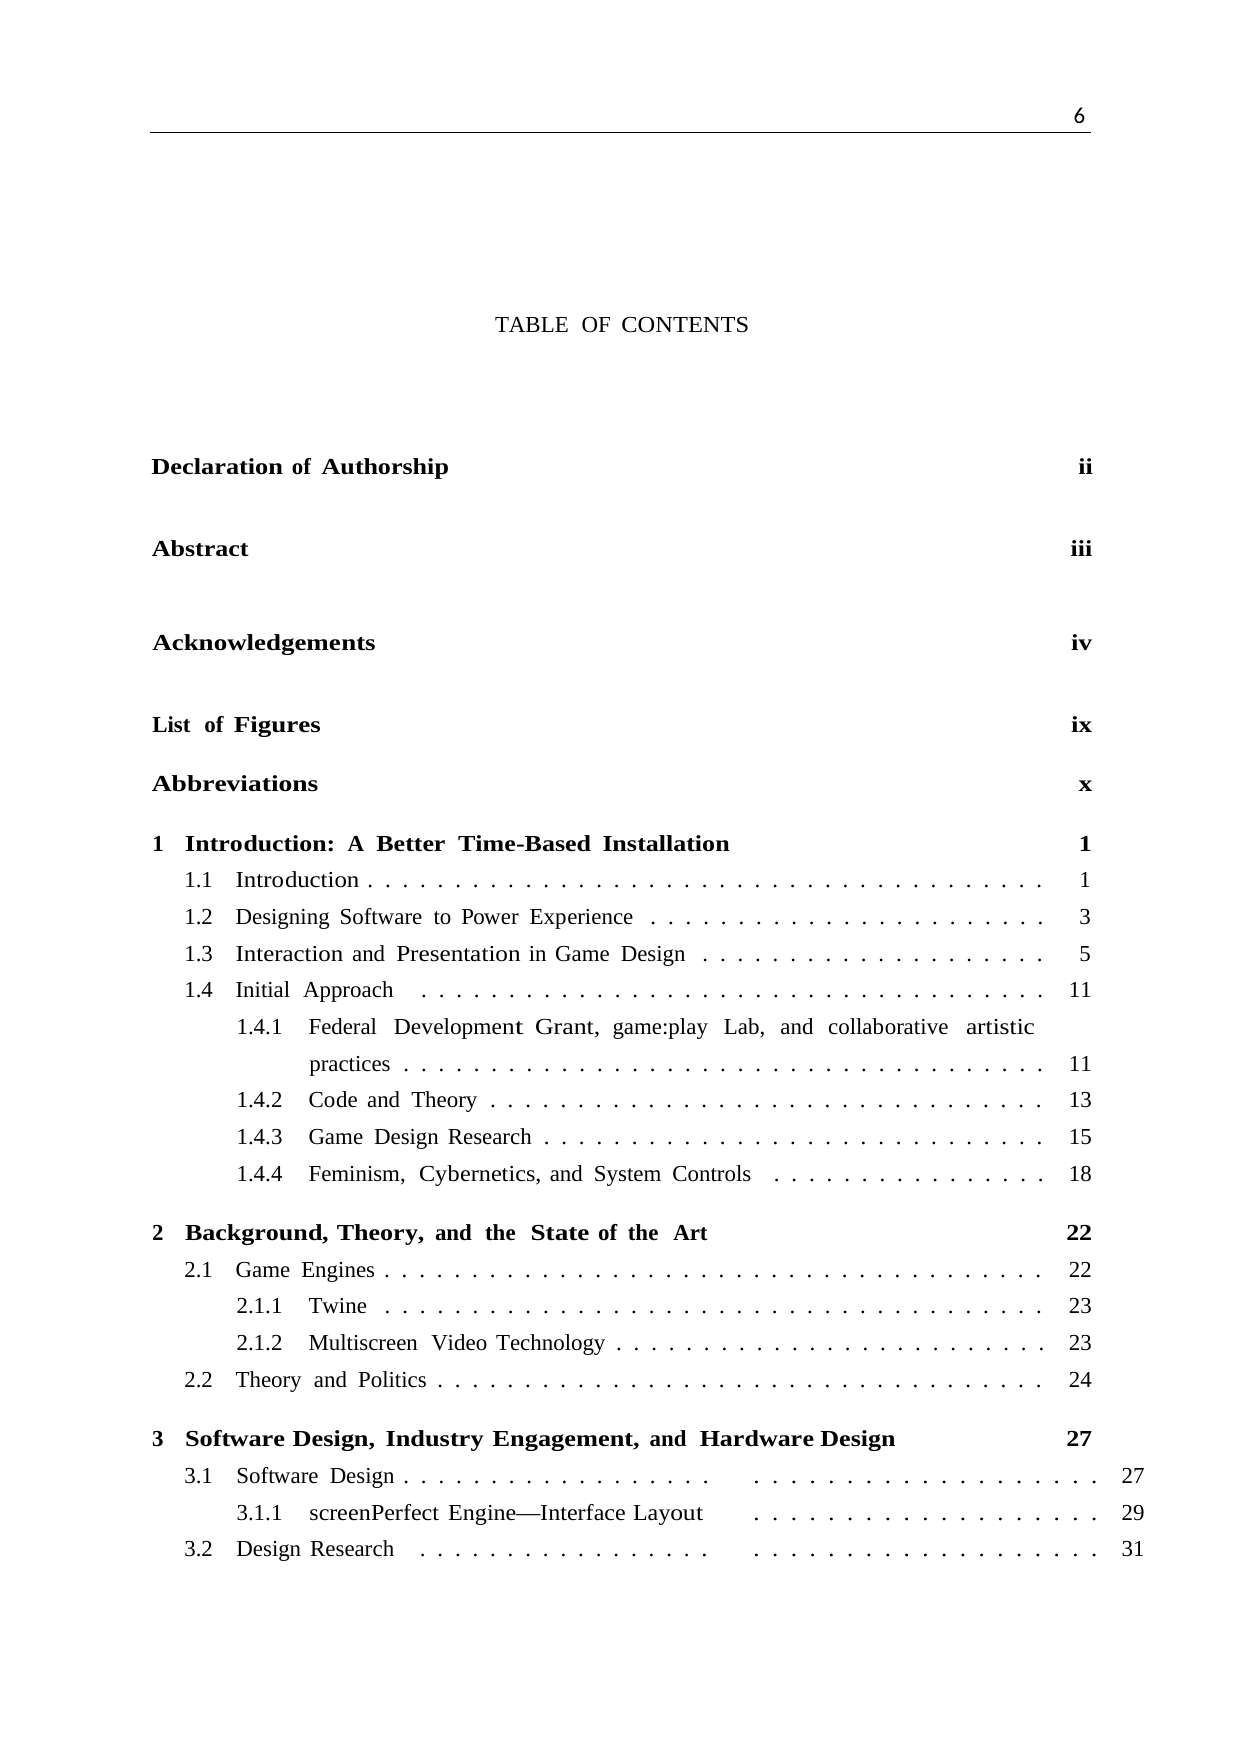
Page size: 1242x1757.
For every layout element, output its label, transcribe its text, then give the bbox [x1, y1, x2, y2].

table_cell 3.1.1 screenPerfect Engine—Interface Layout [180, 1496, 747, 1533]
table_header . [973, 1456, 991, 1496]
text 1.1 Introduction . . . . . . . . . . . . . . . . . . . . . . . . . . . . . . . . . . . . . . . 1 [184, 866, 1110, 893]
table_cell . [991, 1496, 1010, 1533]
table_header . [823, 1456, 841, 1496]
table_cell . [766, 1533, 785, 1573]
text 2.1.1 Twine . . . . . . . . . . . . . . . . . . . . . . . . . . . . . . . . . . . . . . 23 [236, 1292, 1110, 1319]
table_header . [1029, 1456, 1048, 1496]
table_cell . [879, 1533, 897, 1573]
table_cell . [841, 1533, 860, 1573]
table_cell . [1010, 1533, 1029, 1573]
table_cell . [860, 1496, 879, 1533]
table_header 3.1 Software Design . . . . . . . . . . . . . . . . . . [180, 1456, 747, 1496]
table_header . [916, 1456, 935, 1496]
table_header . [879, 1456, 897, 1496]
text 1.2 Designing Software to Power Experience . . . . . . . . . . . . . . . . . . . . . . . 3 [184, 903, 1110, 929]
table_cell . [898, 1496, 916, 1533]
table_cell . [785, 1496, 804, 1533]
table_cell . [748, 1496, 766, 1533]
table_cell . [1048, 1496, 1066, 1533]
text 2.1.2 Multiscreen Video Technology . . . . . . . . . . . . . . . . . . . . . . . . . 23 [236, 1329, 1110, 1356]
table_cell . [898, 1533, 916, 1573]
table_header . [991, 1456, 1010, 1496]
table_cell . [860, 1533, 879, 1573]
text 1.3 Interaction and Presentation in Game Design . . . . . . . . . . . . . . . . . . . . 5 [184, 940, 1110, 966]
table_cell . [1085, 1496, 1110, 1533]
table_cell . [1029, 1533, 1048, 1573]
table_cell . [916, 1533, 935, 1573]
text 3 Software Design, Industry Engagement, and Hardware Design 27 [146, 1425, 1097, 1452]
text 1.4.4 Feminism, Cybernetics, and System Controls . . . . . . . . . . . . . . . . 18 [236, 1160, 1110, 1186]
text 1.4.1 Federal Development Grant, game:play Lab, and collaborative artistic practices . . . . . . . . . . . . . . . . . . . . . . . . . . . . . . . . . . . . . 11 [236, 1013, 1098, 1076]
table_header . [860, 1456, 879, 1496]
table_cell . [1066, 1533, 1085, 1573]
table_cell 29 [1110, 1496, 1151, 1533]
table_cell . [954, 1496, 972, 1533]
text 2 Background, Theory, and the State of the Art 22 [146, 1219, 1097, 1246]
text 2.1 Game Engines . . . . . . . . . . . . . . . . . . . . . . . . . . . . . . . . . . . . . . 22 [184, 1256, 1110, 1282]
table_header . [1010, 1456, 1029, 1496]
table_cell 31 [1110, 1533, 1151, 1573]
table_cell 3.2 Design Research . . . . . . . . . . . . . . . . . [180, 1533, 747, 1573]
text 1.4.2 Code and Theory . . . . . . . . . . . . . . . . . . . . . . . . . . . . . . . . 13 [236, 1086, 1110, 1113]
table_cell . [1029, 1496, 1048, 1533]
table_cell . [841, 1496, 860, 1533]
table_header . [935, 1456, 954, 1496]
table_header 27 [1110, 1456, 1151, 1496]
table_cell . [1066, 1496, 1085, 1533]
table_header . [785, 1456, 804, 1496]
table_cell . [973, 1496, 991, 1533]
text List of Figures ix [146, 711, 1098, 737]
text 1.4 Initial Approach . . . . . . . . . . . . . . . . . . . . . . . . . . . . . . . . . . . . 11 [184, 976, 1110, 1003]
table_cell . [804, 1496, 822, 1533]
table_header . [748, 1456, 766, 1496]
table_header . [898, 1456, 916, 1496]
text 2.2 Theory and Politics . . . . . . . . . . . . . . . . . . . . . . . . . . . . . . . . . . . 24 [184, 1366, 1110, 1392]
table_header . [841, 1456, 860, 1496]
table_cell . [954, 1533, 972, 1573]
table_cell . [935, 1533, 954, 1573]
table_cell . [1085, 1533, 1110, 1573]
table_cell . [991, 1533, 1010, 1573]
text Abbreviations x [146, 770, 1097, 797]
table_header . [1066, 1456, 1085, 1496]
text Acknowledgements iv [146, 629, 1098, 655]
table_header . [766, 1456, 785, 1496]
table_cell . [804, 1533, 822, 1573]
table_cell . [823, 1533, 841, 1573]
text TABLE OF CONTENTS [490, 311, 754, 337]
table_header . [954, 1456, 972, 1496]
table_cell . [1048, 1533, 1066, 1573]
table_header . [1048, 1456, 1066, 1496]
table_cell . [823, 1496, 841, 1533]
table_cell . [935, 1496, 954, 1533]
table_cell . [785, 1533, 804, 1573]
table_cell . [916, 1496, 935, 1533]
text 1.4.3 Game Design Research . . . . . . . . . . . . . . . . . . . . . . . . . . . . . 15 [236, 1123, 1110, 1149]
table_cell . [973, 1533, 991, 1573]
text 1 Introduction: A Better Time-Based Installation 1 [146, 830, 1097, 856]
table_cell . [1010, 1496, 1029, 1533]
table_header . [1085, 1456, 1110, 1496]
table_cell . [879, 1496, 897, 1533]
table_cell . [766, 1496, 785, 1533]
text Declaration of Authorship ii [146, 453, 1098, 479]
table_header . [804, 1456, 822, 1496]
text Abstract iii [146, 535, 1098, 562]
table_cell . [748, 1533, 766, 1573]
